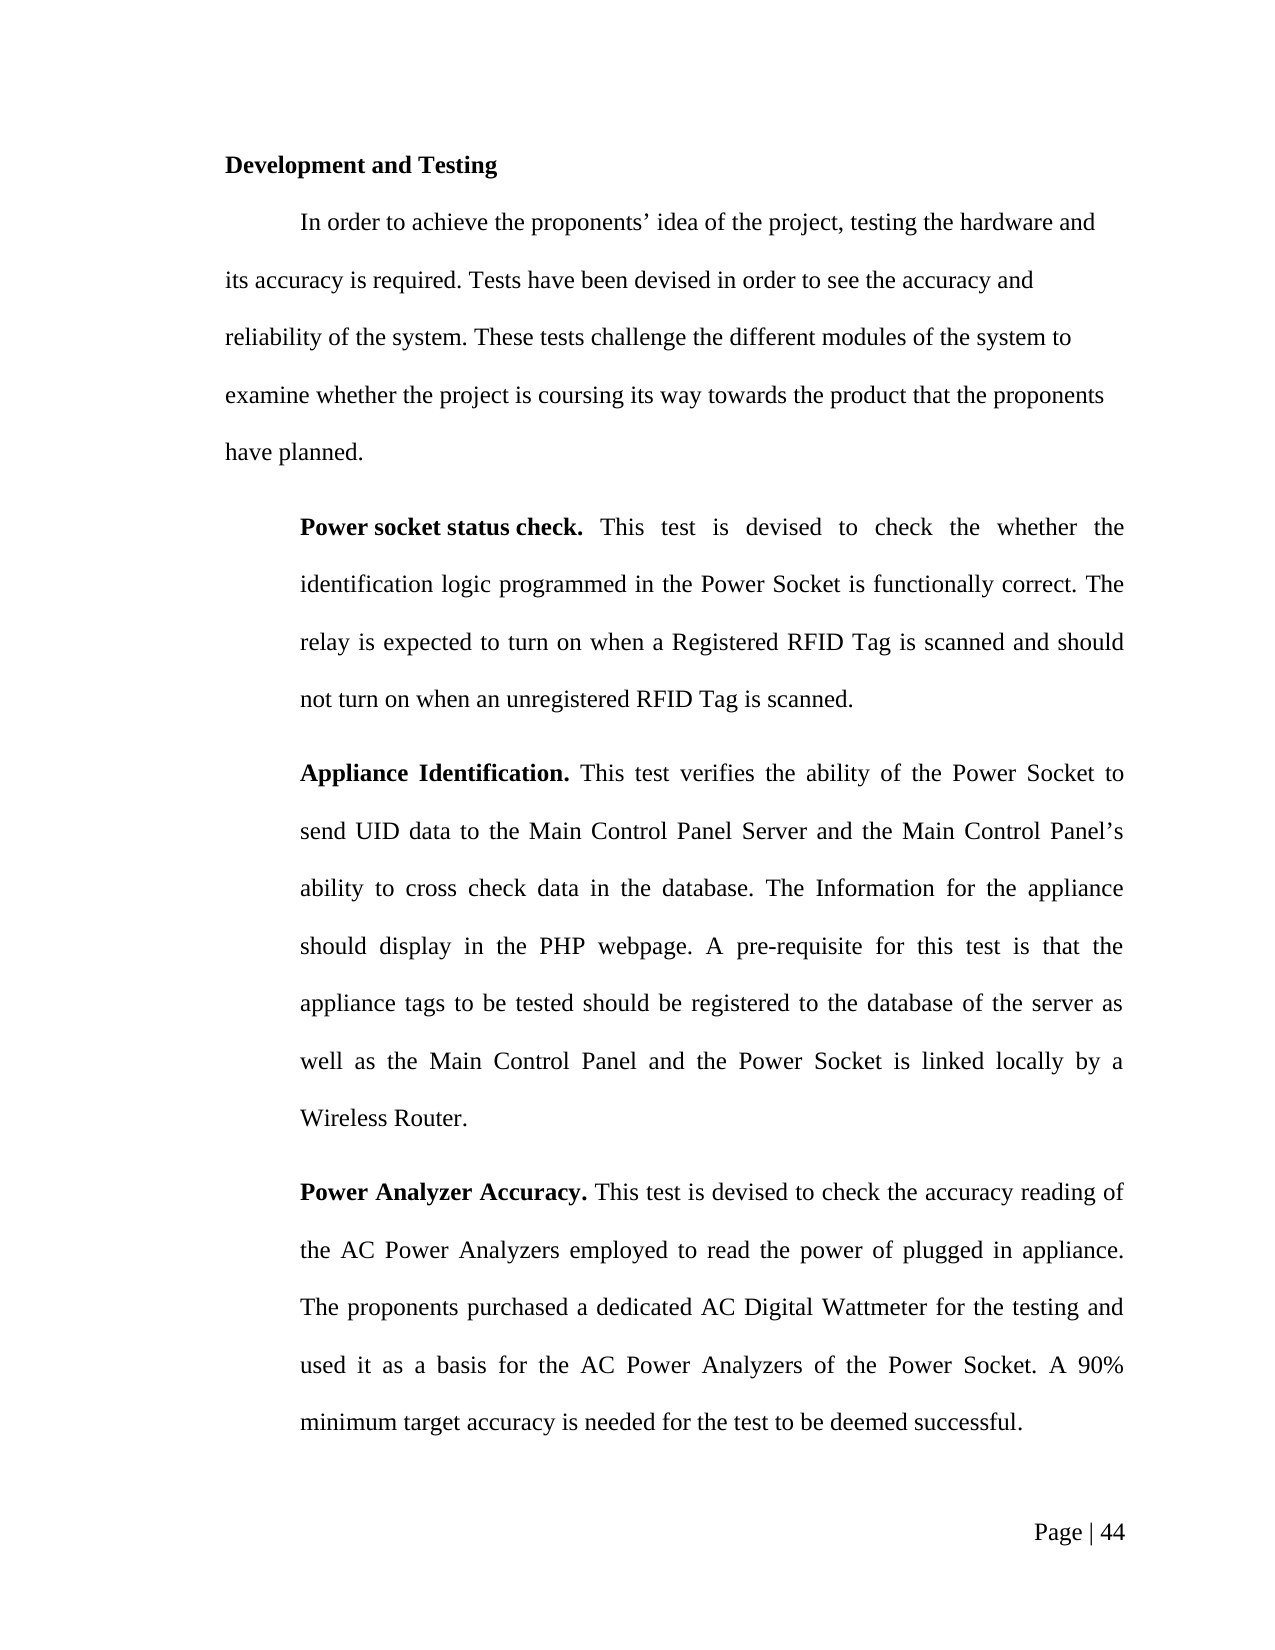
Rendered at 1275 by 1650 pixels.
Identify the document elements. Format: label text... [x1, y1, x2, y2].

subtitle Development and Testing [225, 150, 1125, 179]
text Power Analyzer Accuracy. This test is devised to check the accuracy reading of the AC Power Analyzers employed to read the power of plugged in appliance. The proponents purchased a dedicated AC Digital Wattmeter for the testing and used it as a basis for the AC Power Analyzers of the Power Socket. A 90% minimum target accuracy is needed for the test to be deemed successful. [300, 1177, 1125, 1436]
text Power socket status check. This test is devised to check the whether the identification logic programmed in the Power Socket is functionally correct. The relay is expected to turn on when a Registered RFID Tag is scanned and should not turn on when an unregistered RFID Tag is scanned. [300, 512, 1125, 713]
text In order to achieve the proponents’ idea of the project, testing the hardware and its accuracy is required. Tests have been devised in order to see the accuracy and reliability of the system. These tests challenge the different modules of the system to examine whether the project is coursing its way towards the product that the proponents have planned. [225, 207, 1125, 466]
text Appliance Identification. This test verifies the ability of the Power Socket to send UID data to the Main Control Panel Server and the Main Control Panel’s ability to cross check data in the database. The Information for the appliance should display in the PHP webpage. A pre-requisite for this test is that the appliance tags to be tested should be registered to the database of the server as well as the Main Control Panel and the Power Socket is linked locally by a Wireless Router. [300, 758, 1125, 1132]
